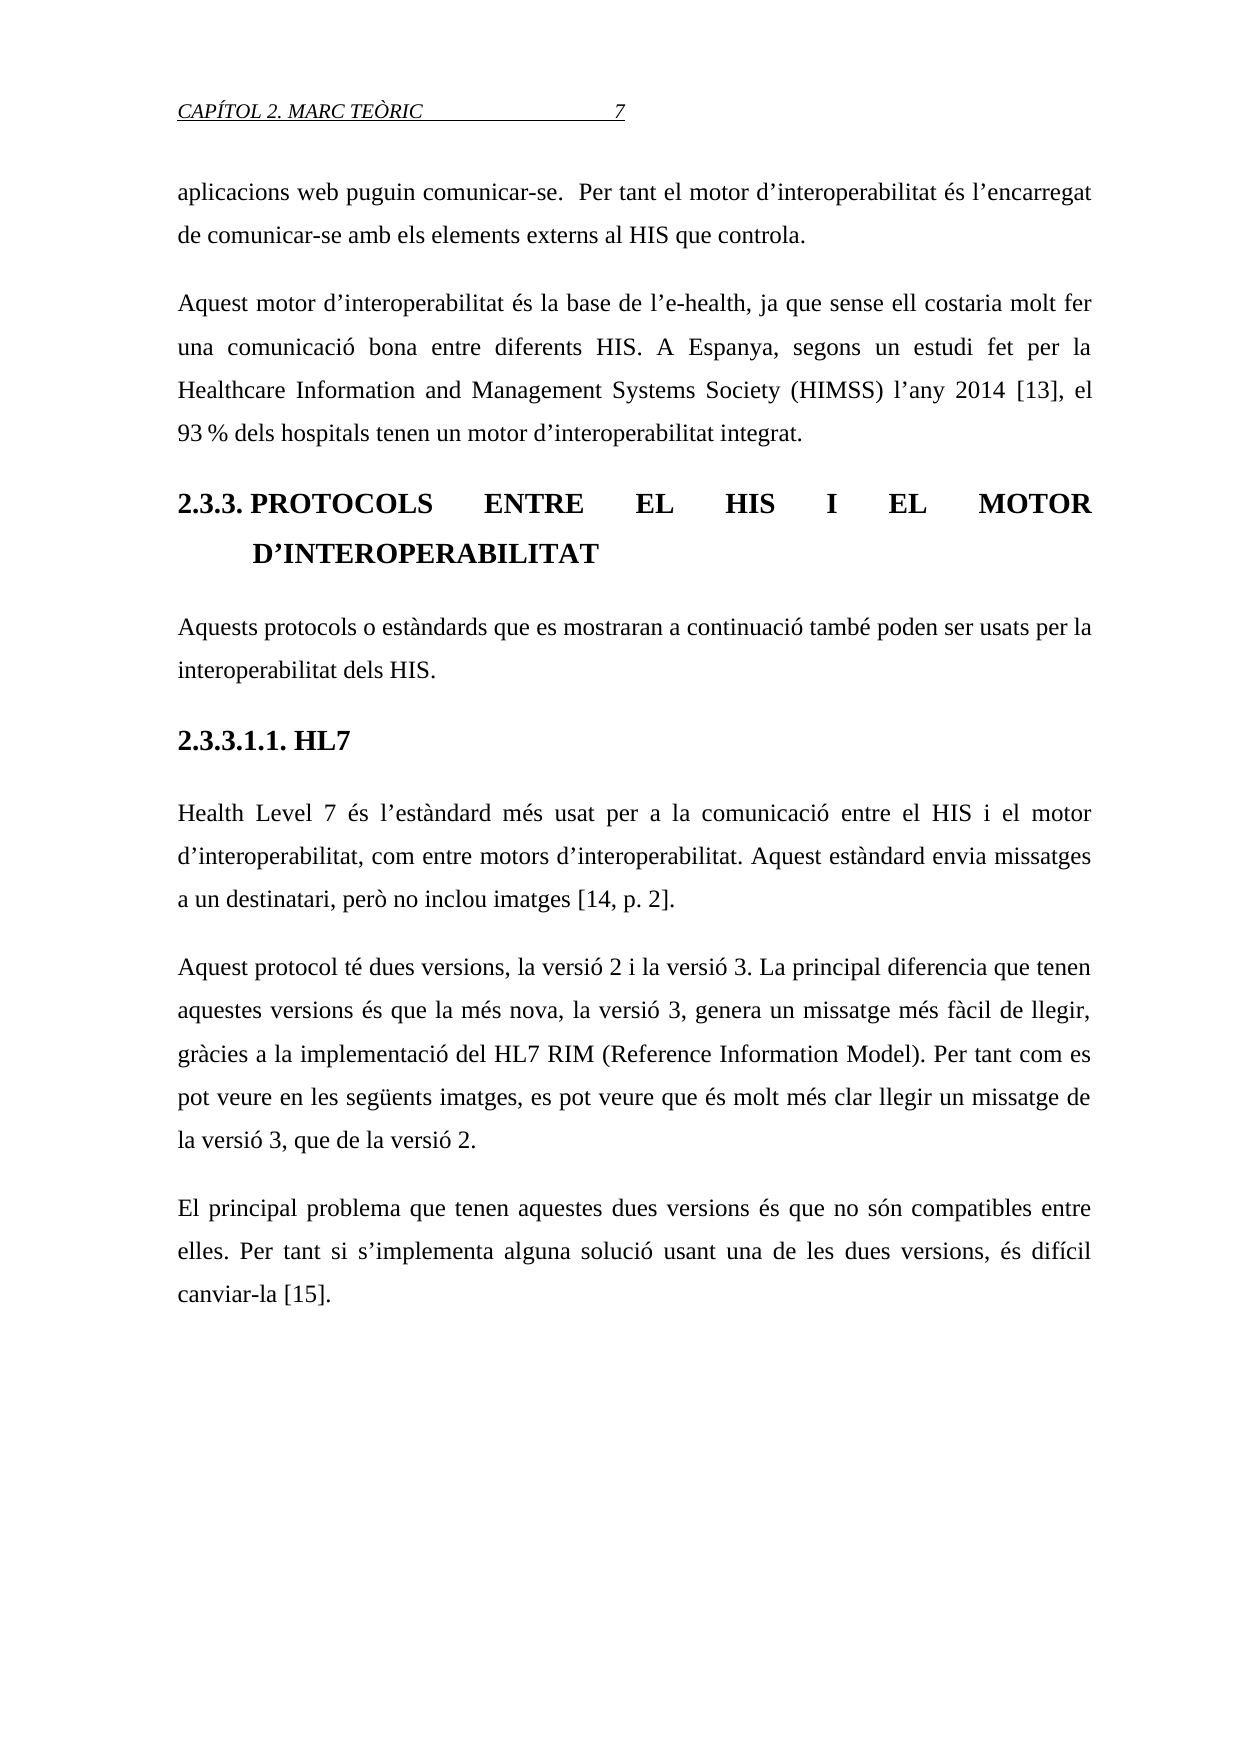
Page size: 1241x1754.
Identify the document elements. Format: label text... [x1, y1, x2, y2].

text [177, 177, 1092, 249]
subtitle PROTOCOLS ENTRE EL HIS I EL MOTOR D’INTEROPERABILITAT [177, 486, 1092, 570]
text Aquests protocols o estàndards que es mostraran a continuació també poden ser usats per la interoperabilitat dels HIS. [177, 612, 1092, 683]
text Aquest motor d’interoperabilitat és la base de l’e-health, ja que sense ell costaria molt fer una comunicació bona entre diferents HIS. A Espanya, segons un estudi fet per la Healthcare Information and Management Systems Society (HIMSS) l’any 2014 [13], el 93 % dels hospitals tenen un motor d’interoperabilitat integrat. [177, 288, 1092, 447]
subtitle HL7 [177, 723, 1092, 756]
text Aquest protocol té dues versions, la versió 2 i la versió 3. La principal diferencia que tenen aquestes versions és que la més nova, la versió 3, genera un missatge més fàcil de llegir, gràcies a la implementació del HL7 RIM (Reference Information Model). Per tant com es pot veure en les següents imatges, es pot veure que és molt més clar llegir un missatge de la versió 3, que de la versió 2. [177, 952, 1092, 1154]
text Health Level 7 és l’estàndard més usat per a la comunicació entre el HIS i el motor d’interoperabilitat, com entre motors d’interoperabilitat. Aquest estàndard envia missatges a un destinatari, però no inclou imatges [14, p. 2]. [177, 798, 1092, 913]
text El principal problema que tenen aquestes dues versions és que no són compatibles entre elles. Per tant si s’implementa alguna solució usant una de les dues versions, és difícil canviar-la [15]. [177, 1193, 1092, 1308]
